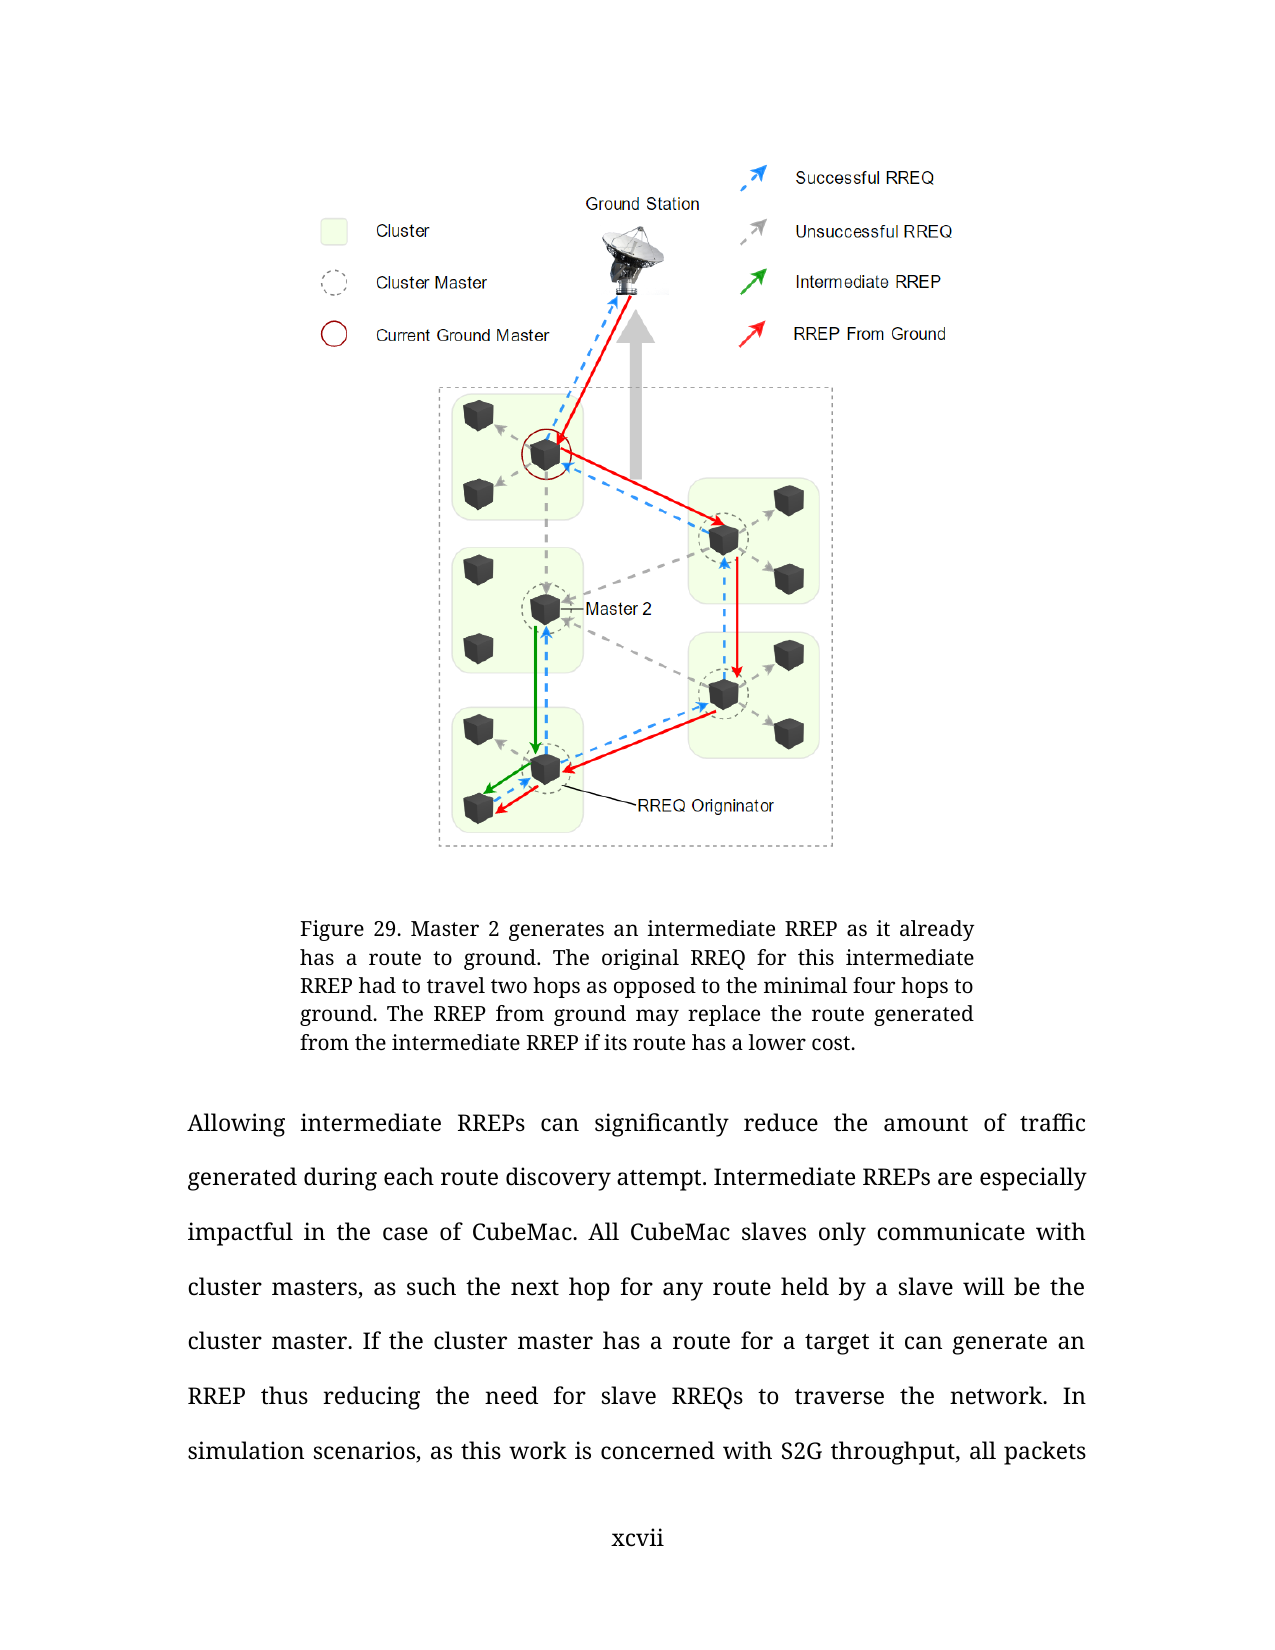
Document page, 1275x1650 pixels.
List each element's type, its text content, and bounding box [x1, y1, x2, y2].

picture [305, 149, 970, 874]
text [187, 1106, 1087, 1466]
text Figure 29. Master 2 generates an intermediate RREP as it already has a route to ground. The original RREQ for this intermediate RREP had to travel two hops as opposed to the minimal four hops to ground. The RREP from ground may replace the route generated from the intermediate RREP if its route has a lower cost. [300, 914, 975, 1056]
